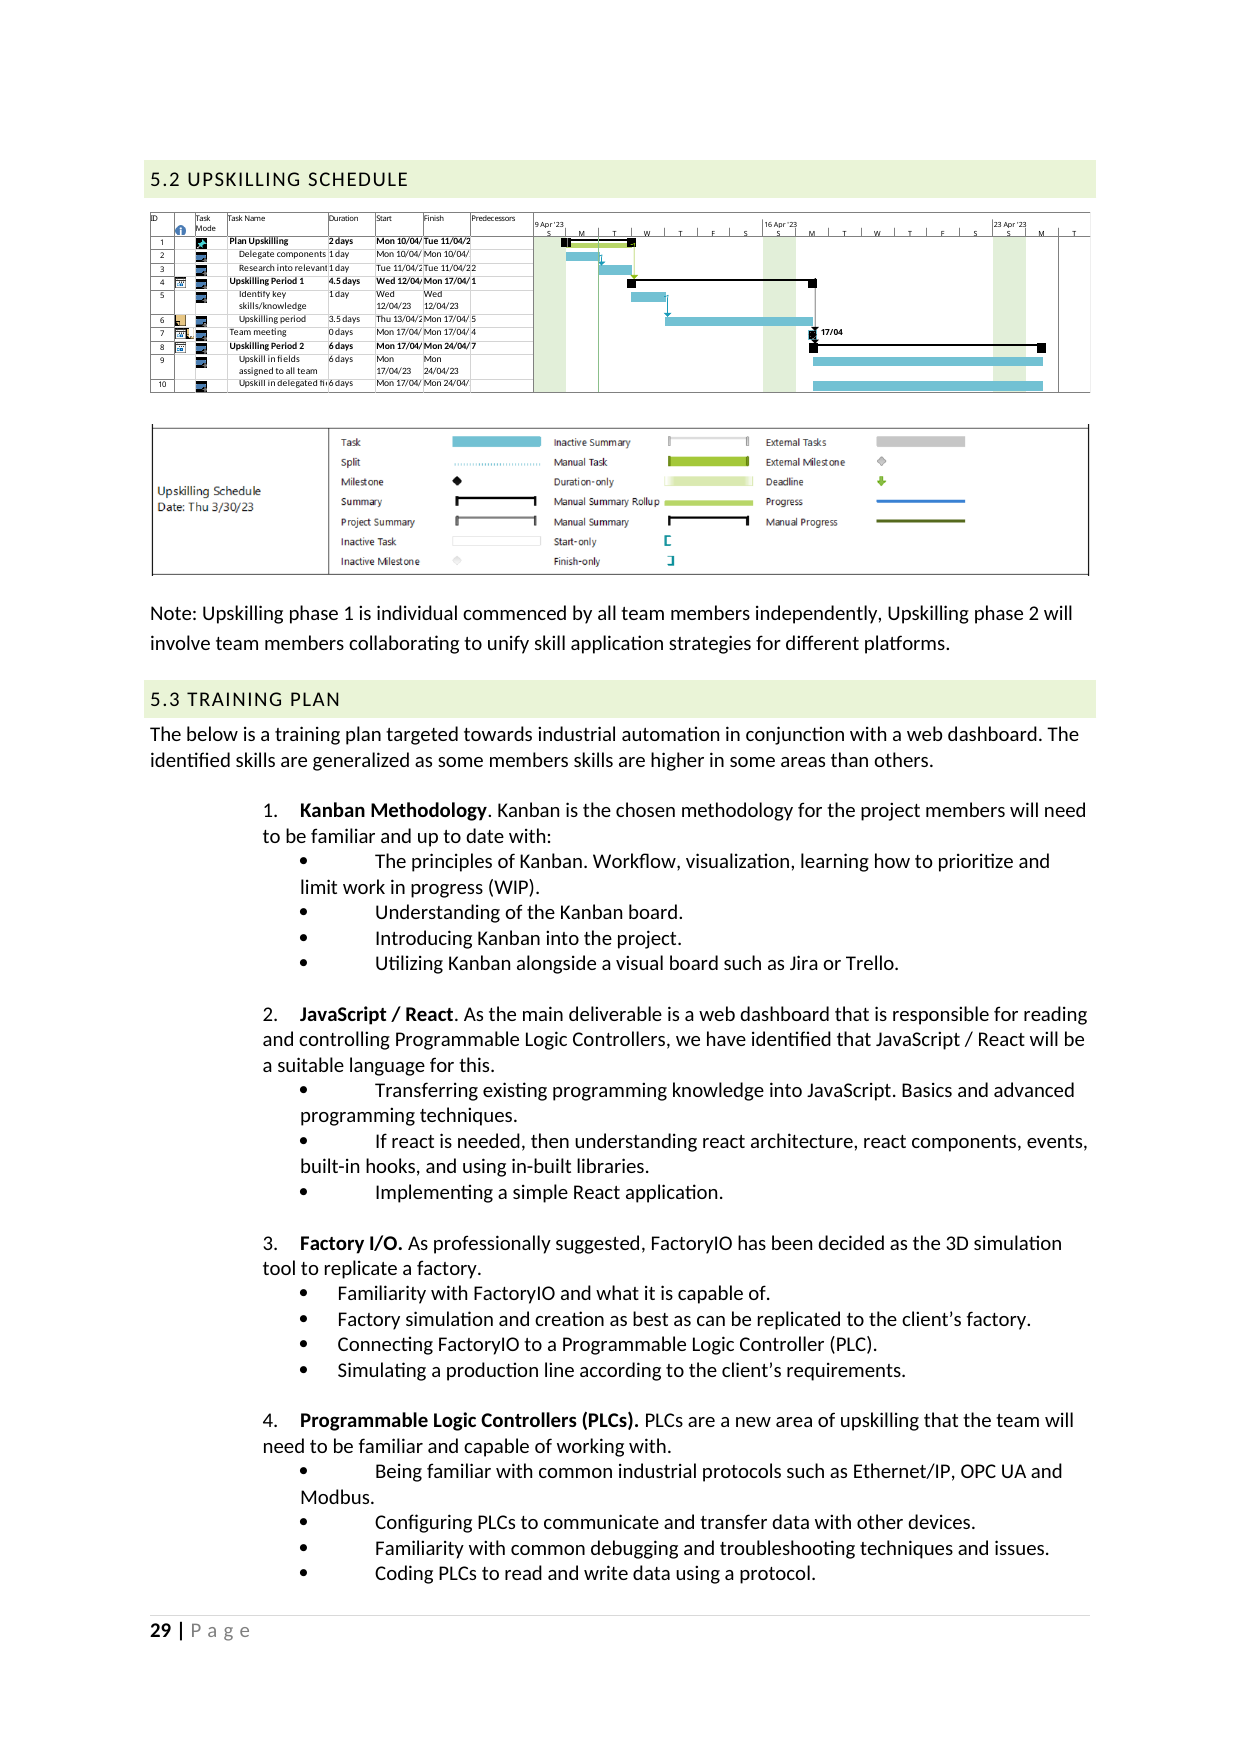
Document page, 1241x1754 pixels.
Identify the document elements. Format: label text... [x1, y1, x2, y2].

subtitle 5.3 Training Plan [150, 686, 1090, 711]
list Factory I/O. As professionally suggested, FactoryIO has been decided as the 3D simulation tool to replicate a factory. [262, 1230, 1090, 1281]
list The principles of Kanban. Workflow, visualization, learning how to prioritize and limit work in progress (WIP). [300, 848, 1090, 899]
list Configuring PLCs to communicate and transfer data with other devices. [300, 1509, 1090, 1535]
list Programmable Logic Controllers (PLCs). PLCs are a new area of upskilling that the team will need to be familiar and capable of working with. [262, 1408, 1090, 1458]
list Transferring existing programming knowledge into JavaScript. Basics and advanced programming techniques. [300, 1077, 1090, 1128]
list Being familiar with common industrial protocols such as Ethernet/IP, OPC UA and Modbus. [300, 1458, 1090, 1509]
list Familiarity with FactoryIO and what it is capable of. [300, 1281, 1090, 1306]
picture [150, 424, 1091, 576]
list Understanding of the Kanban board. [300, 899, 1090, 925]
list Introducing Kanban into the project. [300, 925, 1090, 950]
list Factory simulation and creation as best as can be replicated to the client’s factory. [300, 1306, 1090, 1331]
text Note: Upskilling phase 1 is individual commenced by all team members independently, Upskilling phase 2 will involve team members collaborating to unify skill application strategies for different platforms. [150, 601, 1090, 655]
list If react is needed, then understanding react architecture, react components, events, built-in hooks, and using in-built libraries. [300, 1128, 1090, 1179]
list Familiarity with common debugging and troubleshooting techniques and issues. [300, 1535, 1090, 1560]
list JavaScript / React. As the main deliverable is a web dashboard that is responsible for reading and controlling Programmable Logic Controllers, we have identified that JavaScript / React will be a suitable language for this. [262, 1001, 1090, 1077]
list Simulating a production line according to the client’s requirements. [300, 1357, 1090, 1382]
subtitle 5.2 Upskilling Schedule [150, 167, 1090, 192]
list Implementing a simple React application. [300, 1179, 1090, 1204]
text The below is a training plan targeted towards industrial automation in conjunction with a web dashboard. The identified skills are generalized as some members skills are higher in some areas than others. [150, 721, 1090, 772]
list Utilizing Kanban alongside a visual board such as Jira or Trello. [300, 950, 1090, 1001]
list Coding PLCs to read and write data using a protocol. [300, 1560, 1090, 1586]
list Connecting FactoryIO to a Programmable Logic Controller (PLC). [300, 1331, 1090, 1357]
list Kanban Methodology. Kanban is the chosen methodology for the project members will need to be familiar and up to date with: [262, 798, 1090, 848]
